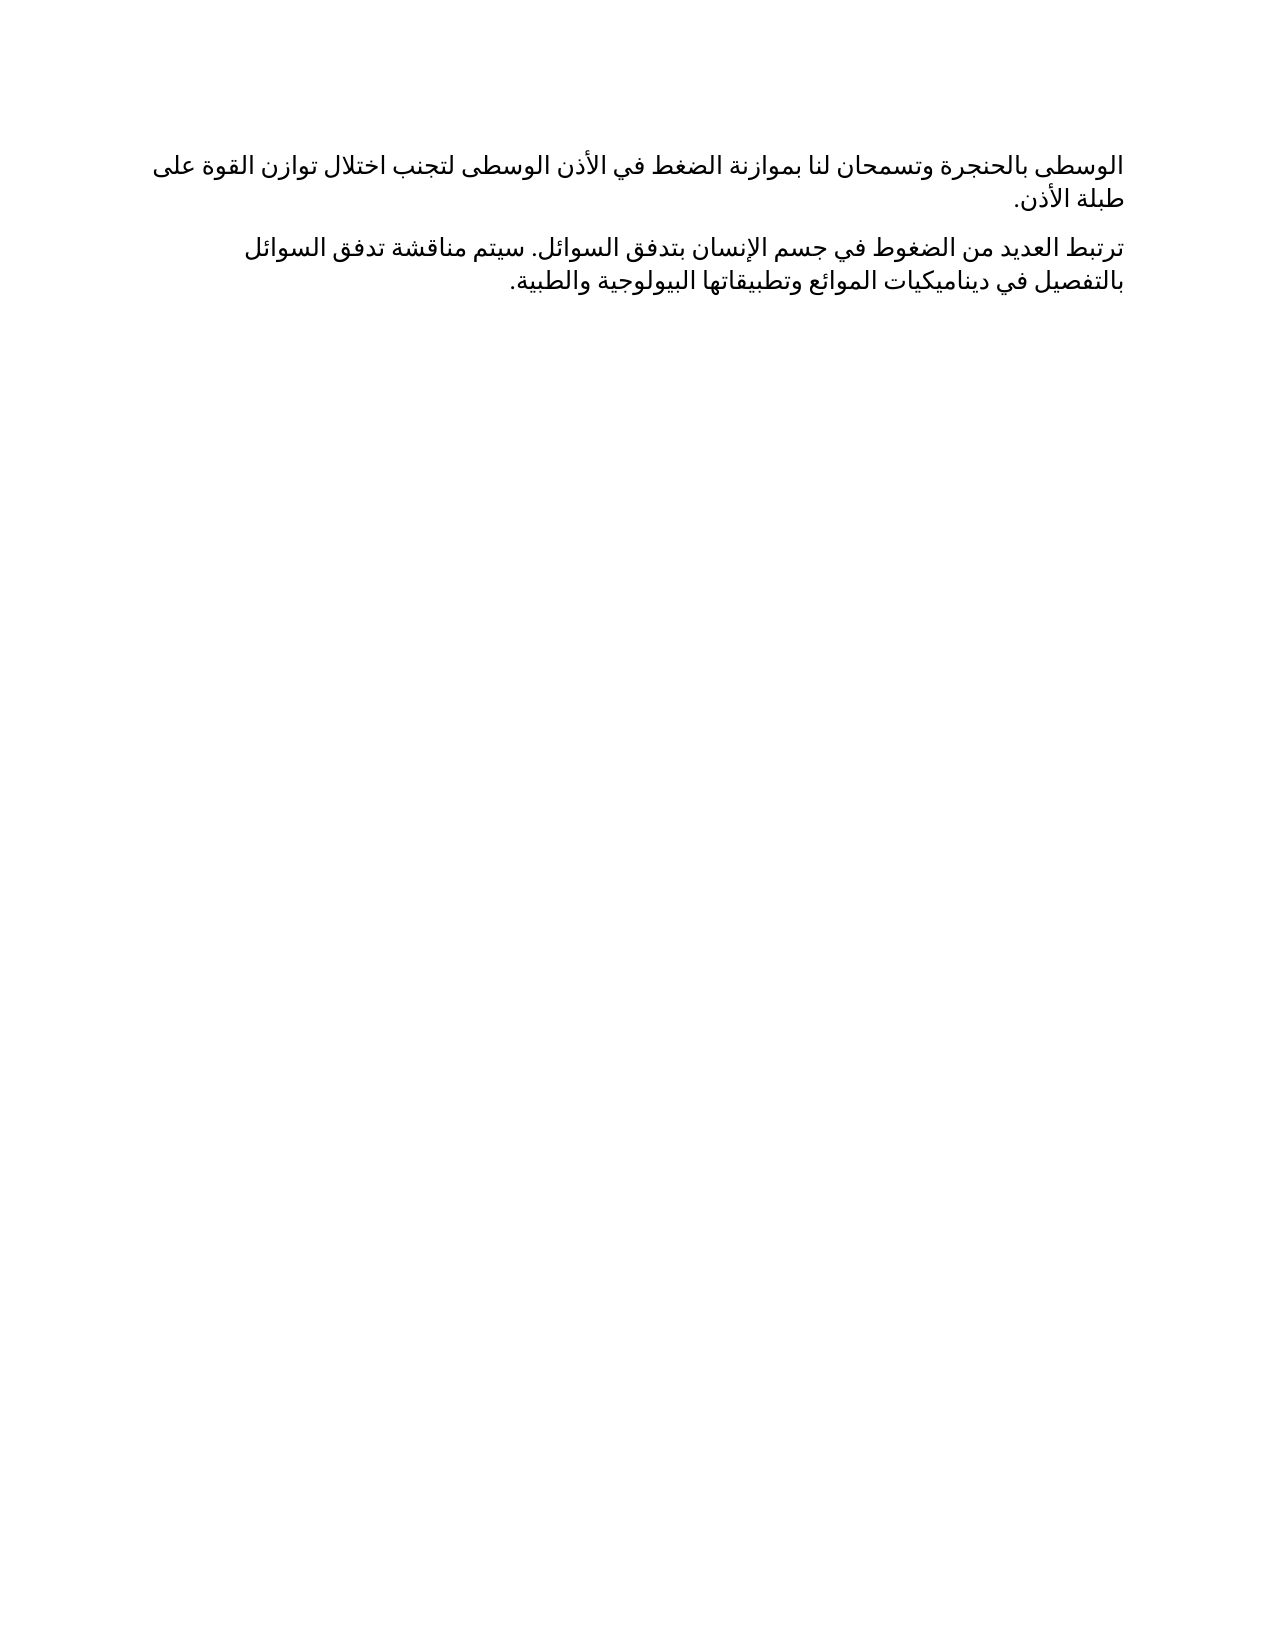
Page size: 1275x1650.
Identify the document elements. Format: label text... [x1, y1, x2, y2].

text ترتبط العديد من الضغوط في جسم الإنسان بتدفق السوائل. سيتم مناقشة تدفق السوائل بالتفصيل في ديناميكيات الموائع وتطبيقاتها البيولوجية والطبية. [150, 232, 1125, 296]
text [150, 150, 1125, 213]
